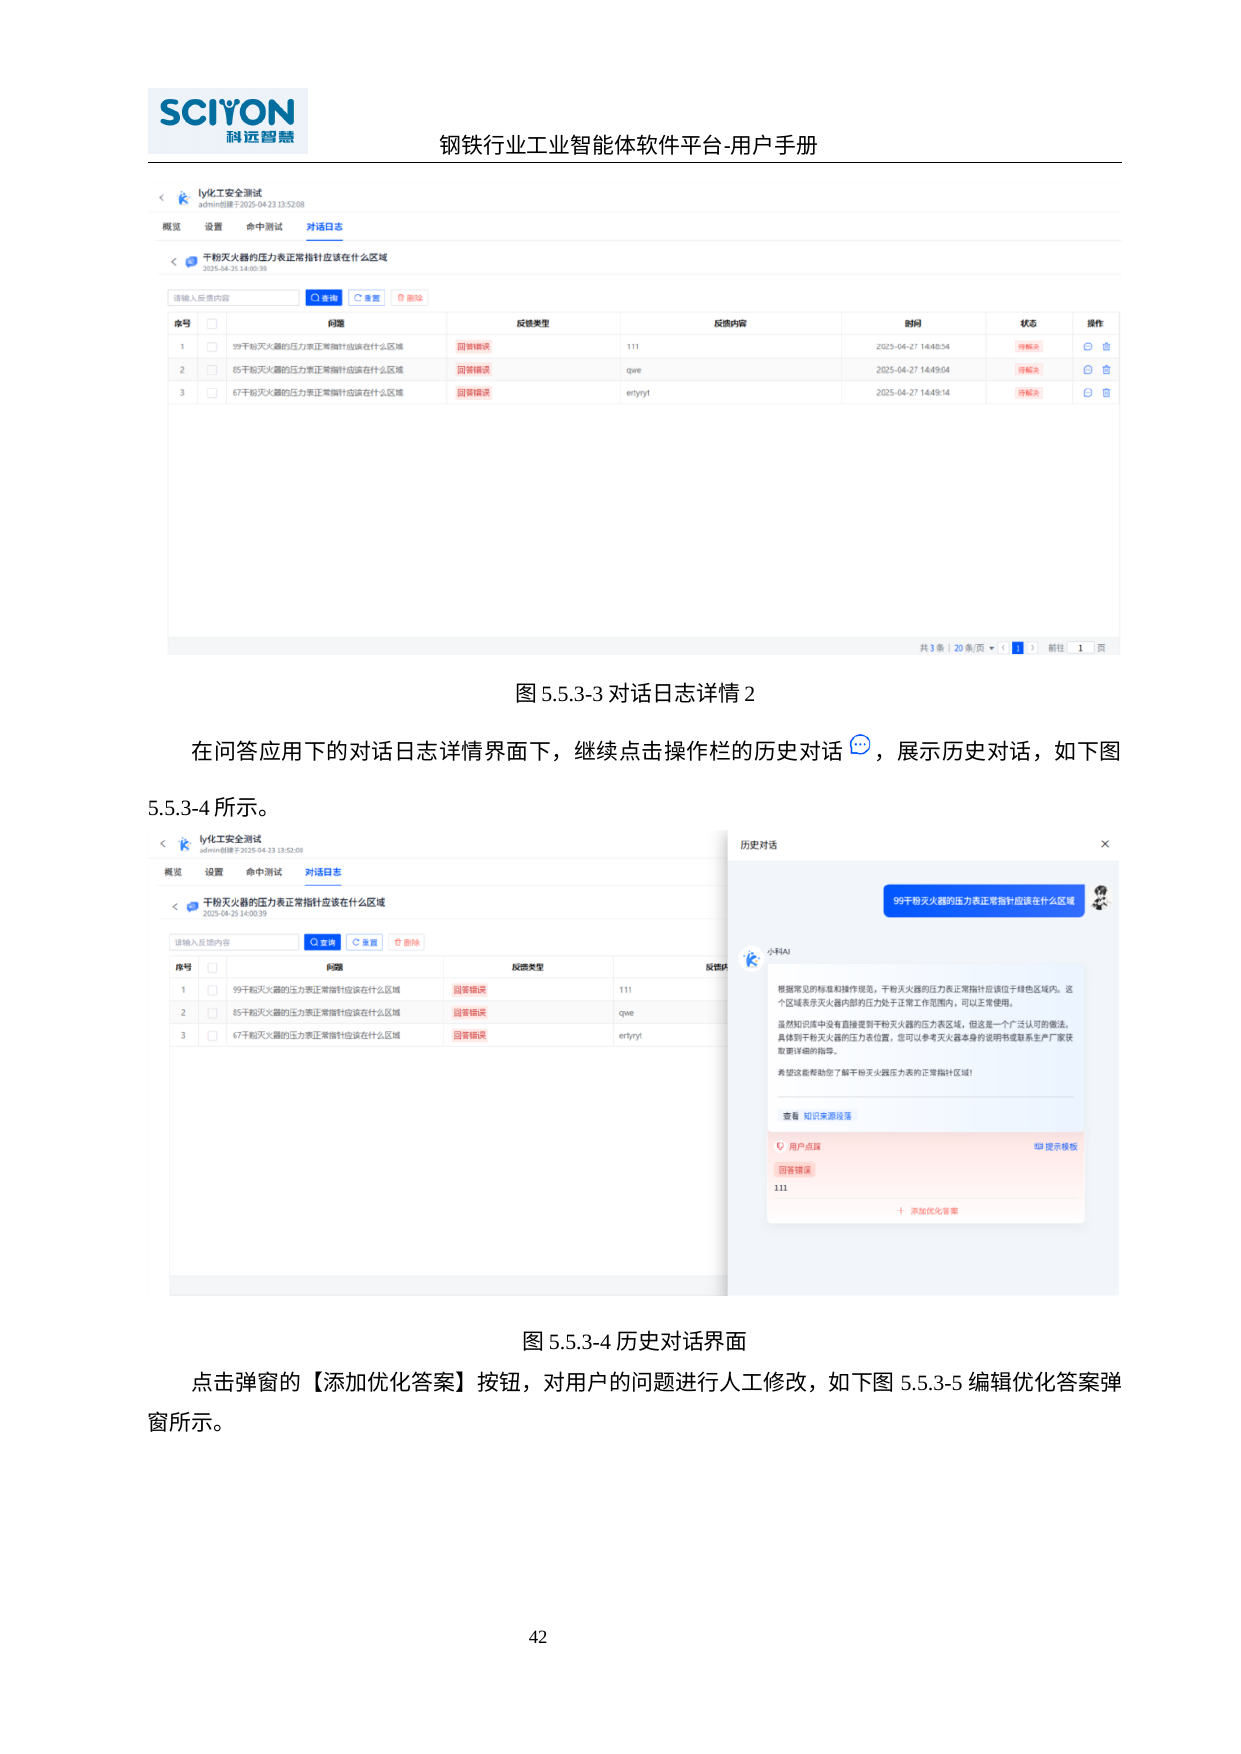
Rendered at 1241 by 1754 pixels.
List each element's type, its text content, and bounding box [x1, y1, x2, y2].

text 在问答应用下的对话日志详情界面下，继续点击操作栏的历史对话，展示历史对话，如下图5.5.3-4所示。 [148, 716, 1122, 822]
picture [845, 732, 875, 759]
picture [148, 830, 1122, 1300]
text 图5.5.3-4 历史对话界面 [148, 1324, 1122, 1356]
picture [147, 88, 308, 154]
text 点击弹窗的【添加优化答案】按钮，对用户的问题进行人工修改，如下图5.5.3-5 编辑优化答案弹窗所示。 [148, 1364, 1122, 1437]
picture [148, 182, 1122, 655]
text 图5.5.3-3 对话日志详情2 [148, 676, 1122, 708]
